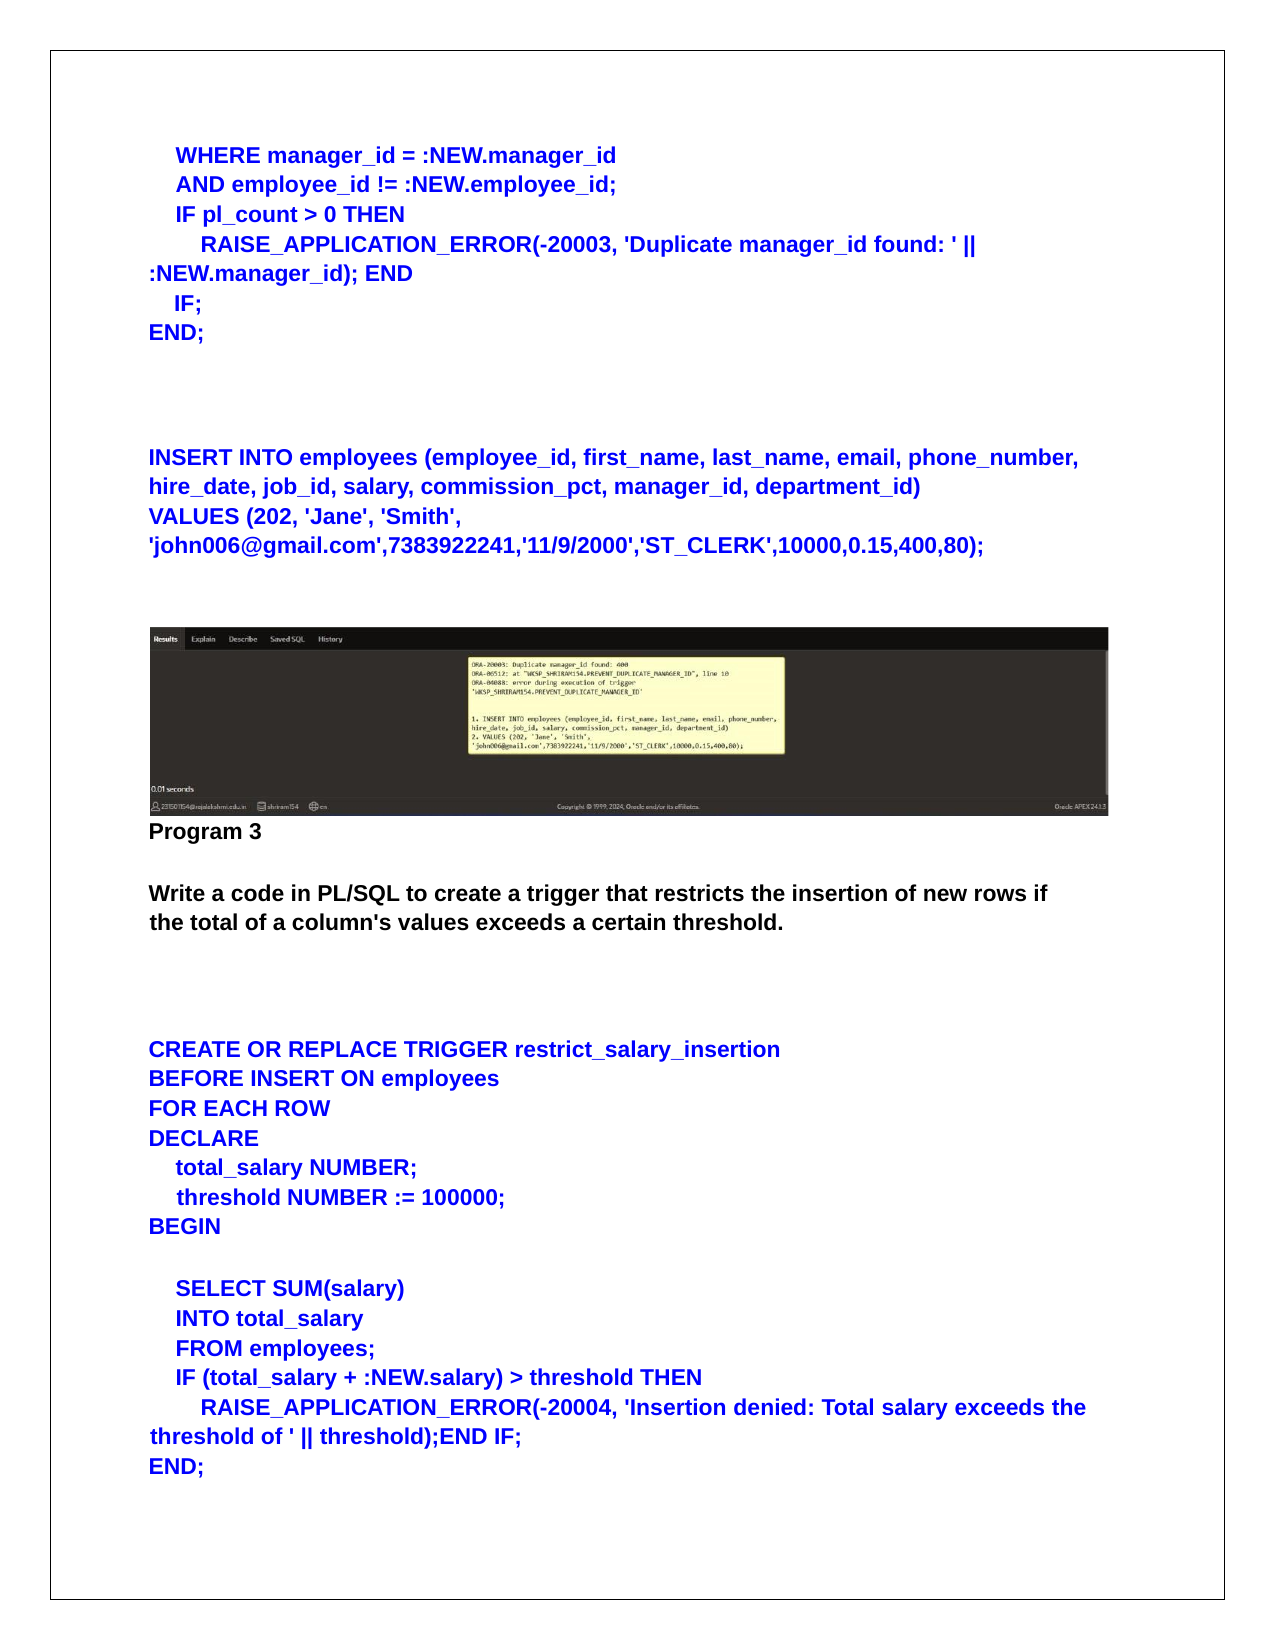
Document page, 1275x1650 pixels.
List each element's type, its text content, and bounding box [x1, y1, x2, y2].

text total_salary NUMBER; threshold NUMBER := 100000; [175, 1154, 528, 1210]
text FOR EACH ROW [148, 1095, 1135, 1121]
picture [150, 627, 1109, 816]
text Program 3 [148, 818, 1125, 844]
text RAISE_APPLICATION_ERROR(-20003, 'Duplicate manager_id found: ' || [200, 231, 1135, 257]
text hire_date, job_id, salary, commission_pct, manager_id, department_id) [148, 473, 1135, 499]
text IF pl_count > 0 THEN [175, 201, 1135, 227]
text BEFORE INSERT ON employees [148, 1065, 1135, 1092]
text END; [148, 1453, 1135, 1479]
text :NEW.manager_id); END IF; [148, 260, 416, 316]
text IF (total_salary + :NEW.salary) > threshold THEN [175, 1364, 1135, 1391]
text INSERT INTO employees (employee_id, first_name, last_name, email, phone_number, [148, 443, 1135, 470]
text RAISE_APPLICATION_ERROR(-20004, 'Insertion denied: Total salary exceeds the threshold of ' || threshold);END IF; [150, 1394, 1087, 1449]
text SELECT SUM(salary) [175, 1275, 1135, 1302]
text FROM employees; [175, 1335, 1135, 1361]
text DECLARE [148, 1124, 1135, 1151]
text AND employee_id != :NEW.employee_id; [175, 171, 1135, 198]
text WHERE manager_id = :NEW.manager_id [175, 142, 1135, 168]
text VALUES (202, 'Jane', 'Smith', [148, 503, 1135, 529]
text BEGIN [148, 1213, 1135, 1239]
text 'john006@gmail.com',7383922241,'11/9/2000','ST_CLERK',10000,0.15,400,80); [148, 532, 1135, 559]
text CREATE OR REPLACE TRIGGER restrict_salary_insertion [148, 1036, 1135, 1062]
text INTO total_salary [175, 1305, 1135, 1331]
text Write a code in PL/SQL to create a trigger that restricts the insertion of new rows if the total of a column's values exceeds a certain threshold. [148, 880, 1087, 936]
text END; [148, 319, 1135, 346]
